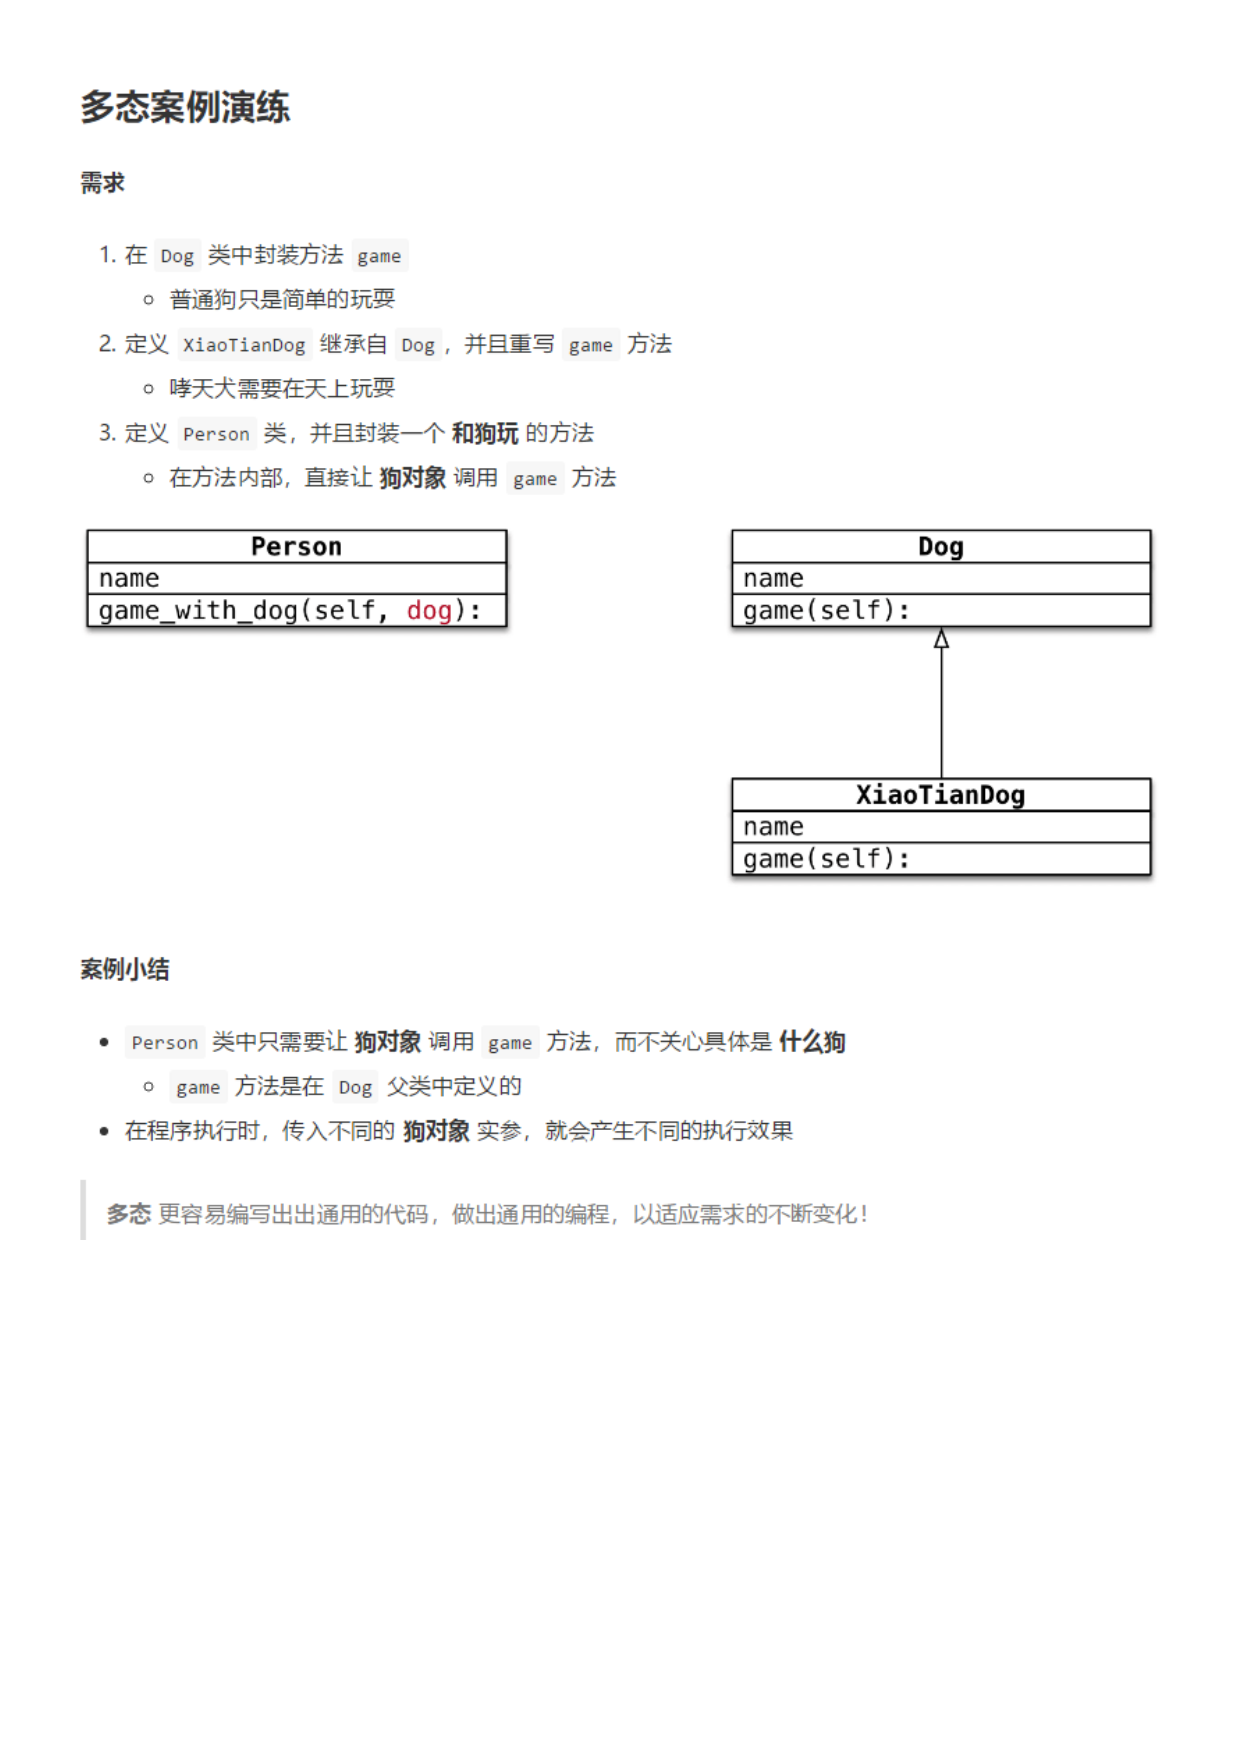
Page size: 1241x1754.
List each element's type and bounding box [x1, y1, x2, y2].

picture [75, 80, 1165, 1240]
